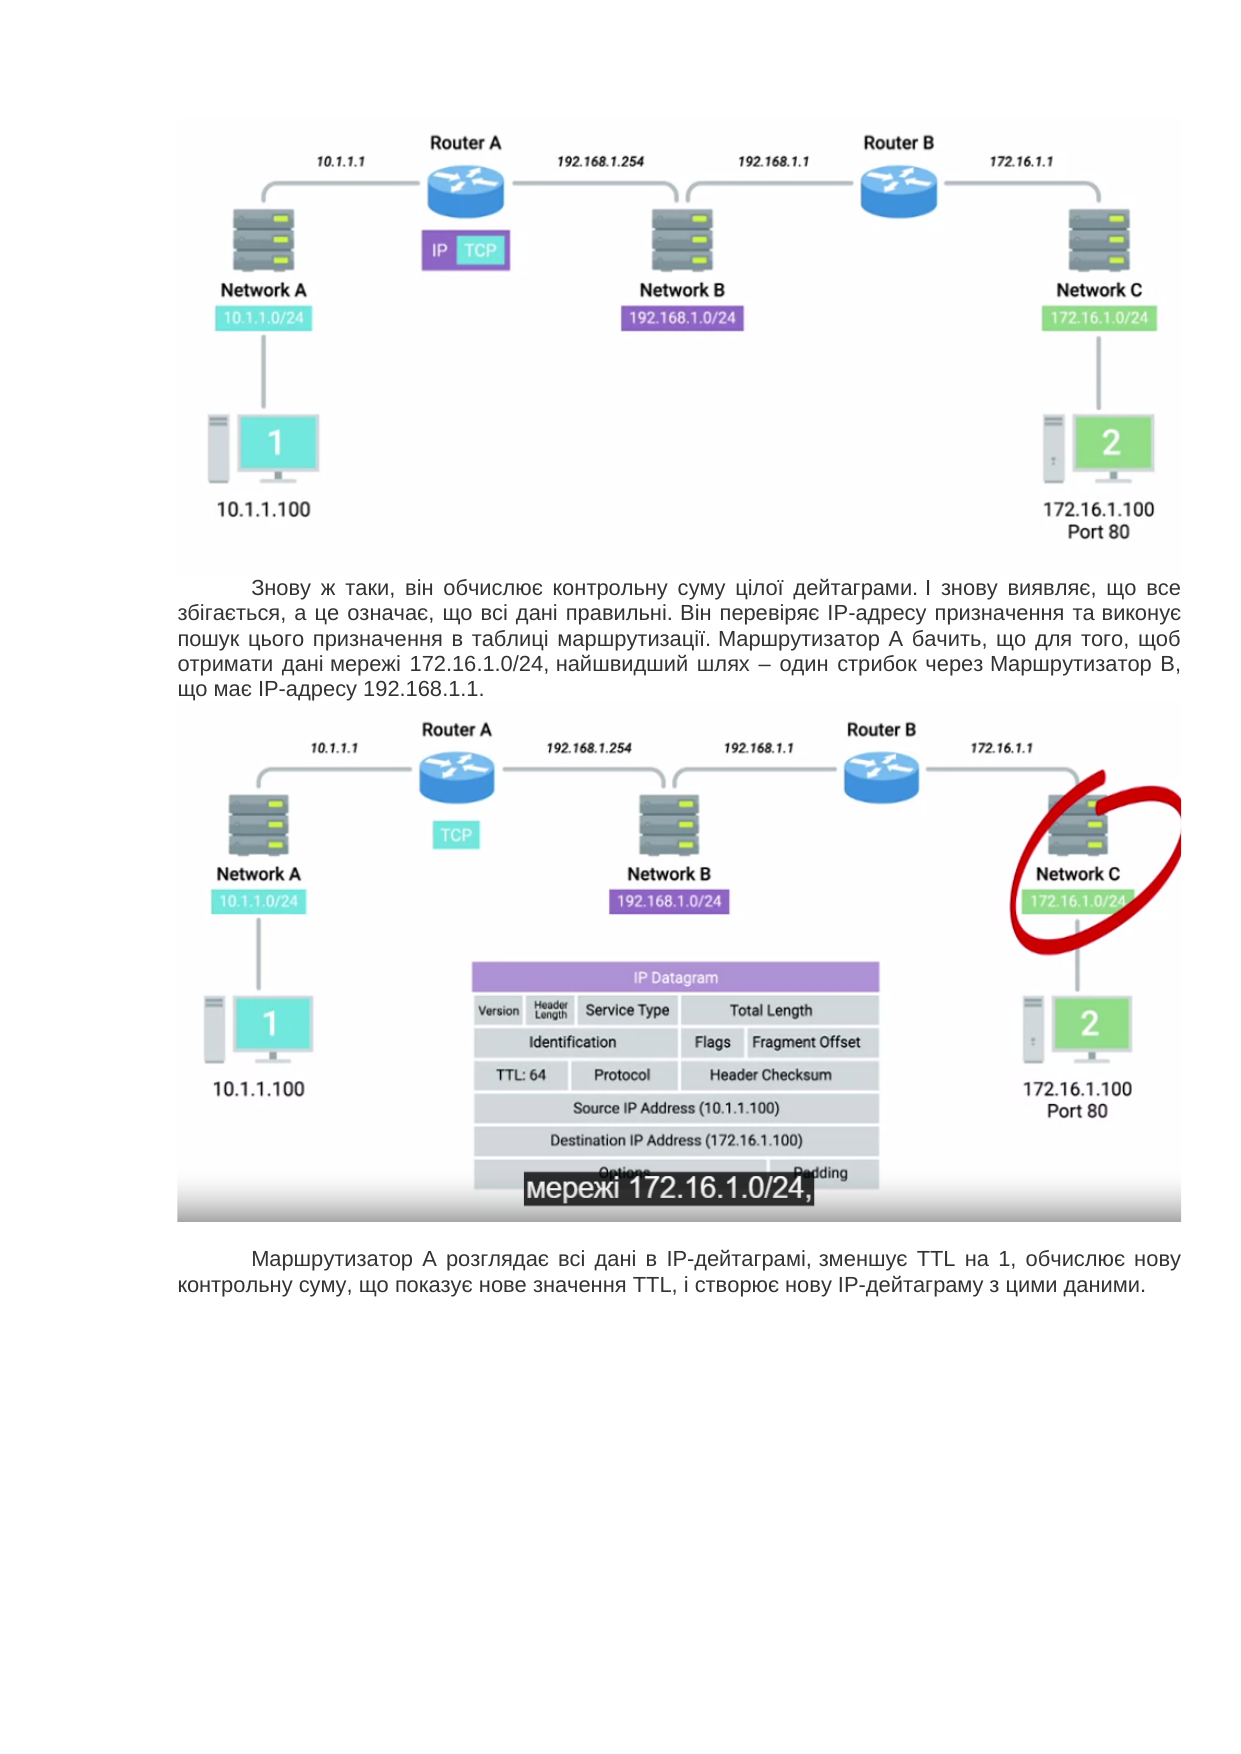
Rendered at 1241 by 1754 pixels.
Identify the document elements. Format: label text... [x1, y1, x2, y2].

picture [177, 701, 1182, 1222]
text Маршрутизатор А розглядає всі дані в IP-дейтаграмі, зменшує TTL на 1, обчислює нову контрольну суму, що показує нове значення TTL, і створює нову IP-дейтаграму з цими даними. [177, 1246, 1181, 1297]
text Знову ж таки, він обчислює контрольну суму цілої дейтаграми. І знову виявляє, що все збігається, а це означає, що всі дані правильні. Він перевіряє IP-адресу призначення та виконує пошук цього призначення в таблиці маршрутизації. Маршрутизатор А бачить, що для того, щоб отримати дані мережі 172.16.1.0/24, найшвидший шлях – один стрибок через Маршрутизатор B, що має IP-адресу 192.168.1.1. [177, 576, 1181, 701]
picture [177, 118, 1182, 576]
